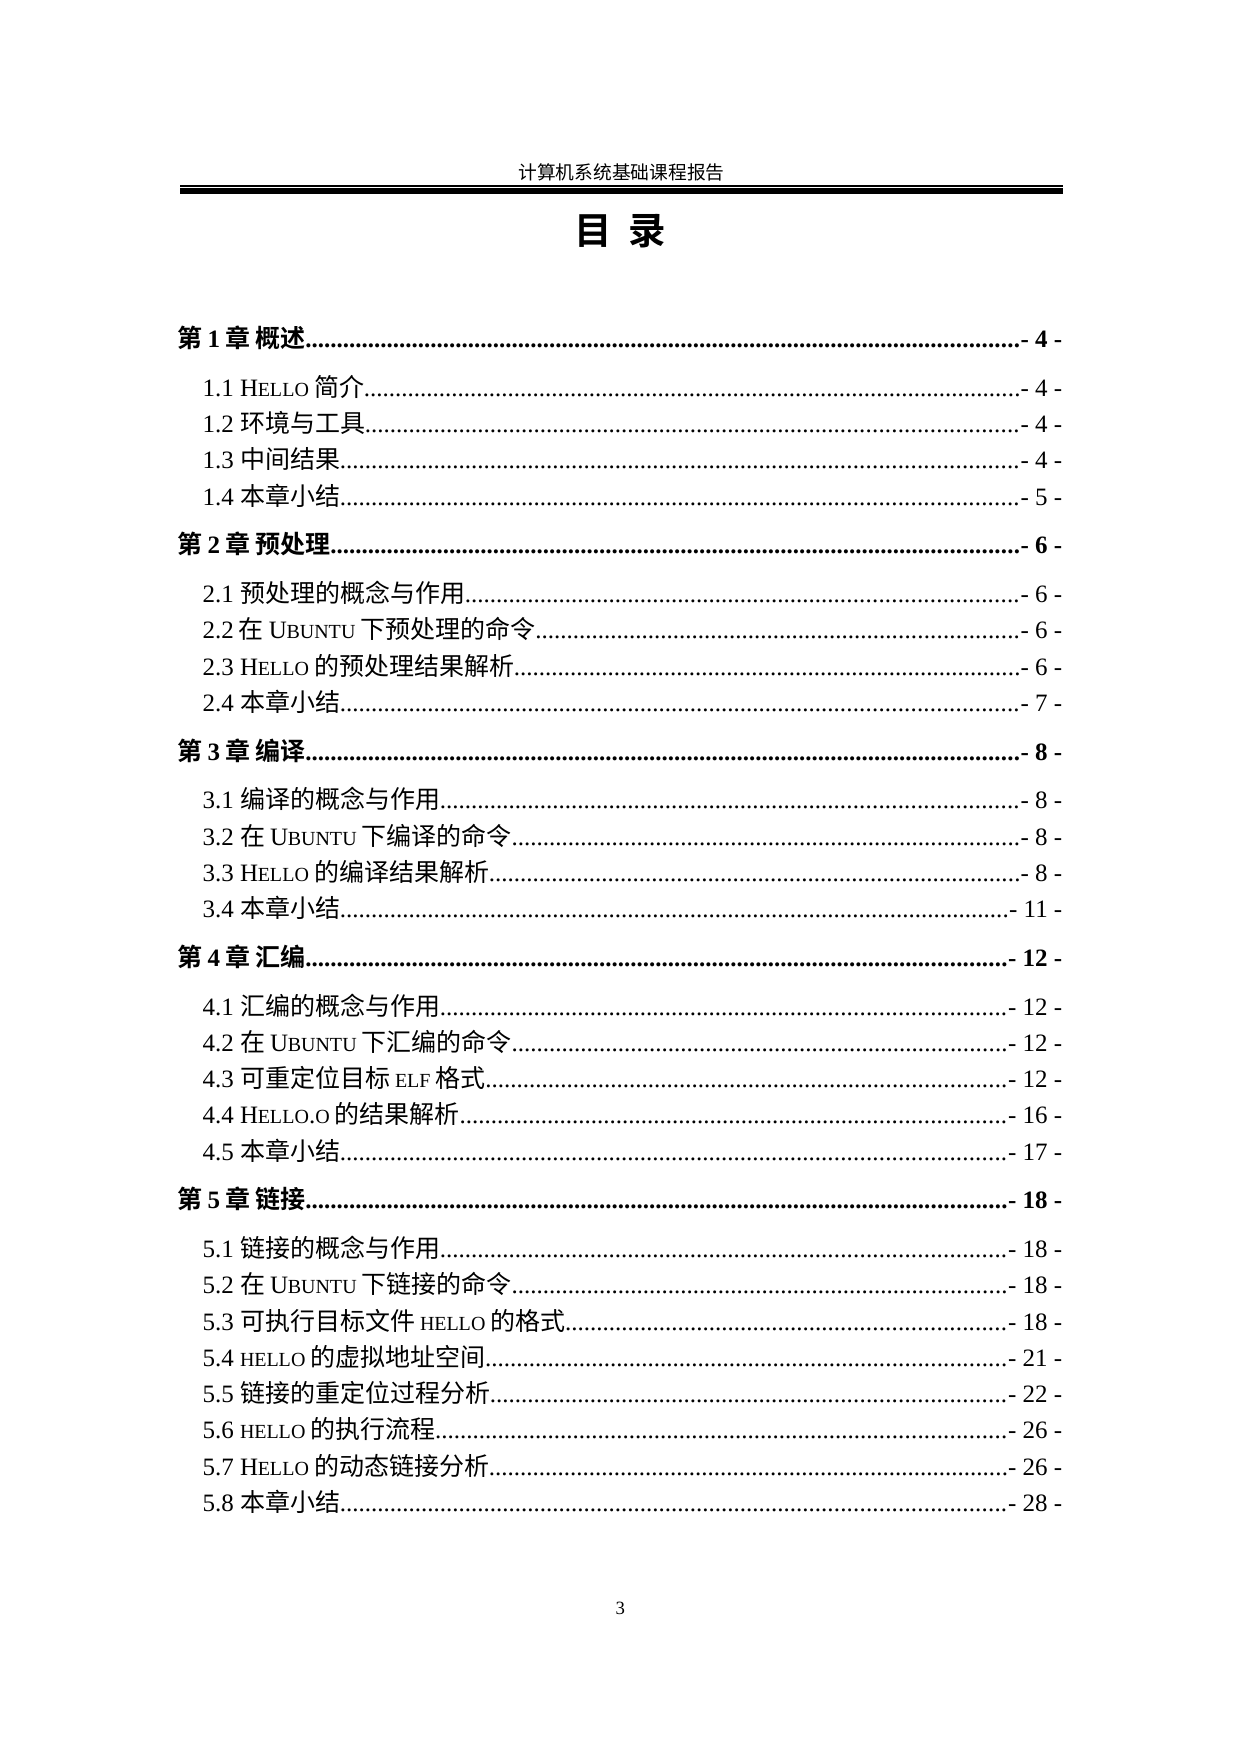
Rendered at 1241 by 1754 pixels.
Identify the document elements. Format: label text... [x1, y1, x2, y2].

text 第3章 编译 - 8 - [177, 731, 1063, 767]
text 1.3 中间结果 - 4 - [202, 440, 1063, 476]
text 5.8 本章小结 - 28 - [202, 1482, 1063, 1519]
text 第1章 概述 - 4 - [177, 319, 1063, 355]
text 3.1 编译的概念与作用 - 8 - [202, 780, 1063, 816]
text 5.3 可执行目标文件hello的格式 - 18 - [202, 1301, 1063, 1337]
text 4.1 汇编的概念与作用 - 12 - [202, 986, 1063, 1022]
text 4.5 本章小结 - 17 - [202, 1131, 1063, 1167]
text 2.2在Ubuntu下预处理的命令 - 6 - [202, 610, 1063, 646]
text 5.7 Hello的动态链接分析 - 26 - [202, 1446, 1063, 1482]
text 5.2 在Ubuntu下链接的命令 - 18 - [202, 1265, 1063, 1301]
text 5.1 链接的概念与作用 - 18 - [202, 1229, 1063, 1265]
text 1.1 Hello简介 - 4 - [202, 367, 1063, 404]
text 3.2 在Ubuntu下编译的命令 - 8 - [202, 816, 1063, 852]
text 4.3 可重定位目标elf格式 - 12 - [202, 1059, 1063, 1095]
text 5.5 链接的重定位过程分析 - 22 - [202, 1374, 1063, 1410]
text 第4章 汇编 - 12 - [177, 937, 1063, 974]
text 5.4 hello的虚拟地址空间 - 21 - [202, 1337, 1063, 1374]
text 2.4 本章小结 - 7 - [202, 682, 1063, 719]
text 2.1 预处理的概念与作用 - 6 - [202, 574, 1063, 610]
text 5.6 hello的执行流程 - 26 - [202, 1410, 1063, 1446]
text 目 录 [177, 201, 1063, 255]
text 第2章 预处理 - 6 - [177, 525, 1063, 561]
text 2.3 Hello的预处理结果解析 - 6 - [202, 646, 1063, 682]
text 第5章 链接 - 18 - [177, 1180, 1063, 1216]
text 3.3 Hello的编译结果解析 - 8 - [202, 852, 1063, 889]
text 1.2 环境与工具 - 4 - [202, 404, 1063, 440]
text 1.4 本章小结 - 5 - [202, 476, 1063, 512]
text 4.2 在Ubuntu下汇编的命令 - 12 - [202, 1022, 1063, 1059]
text 4.4 Hello.o的结果解析 - 16 - [202, 1095, 1063, 1131]
text 3.4 本章小结 - 11 - [202, 889, 1063, 925]
